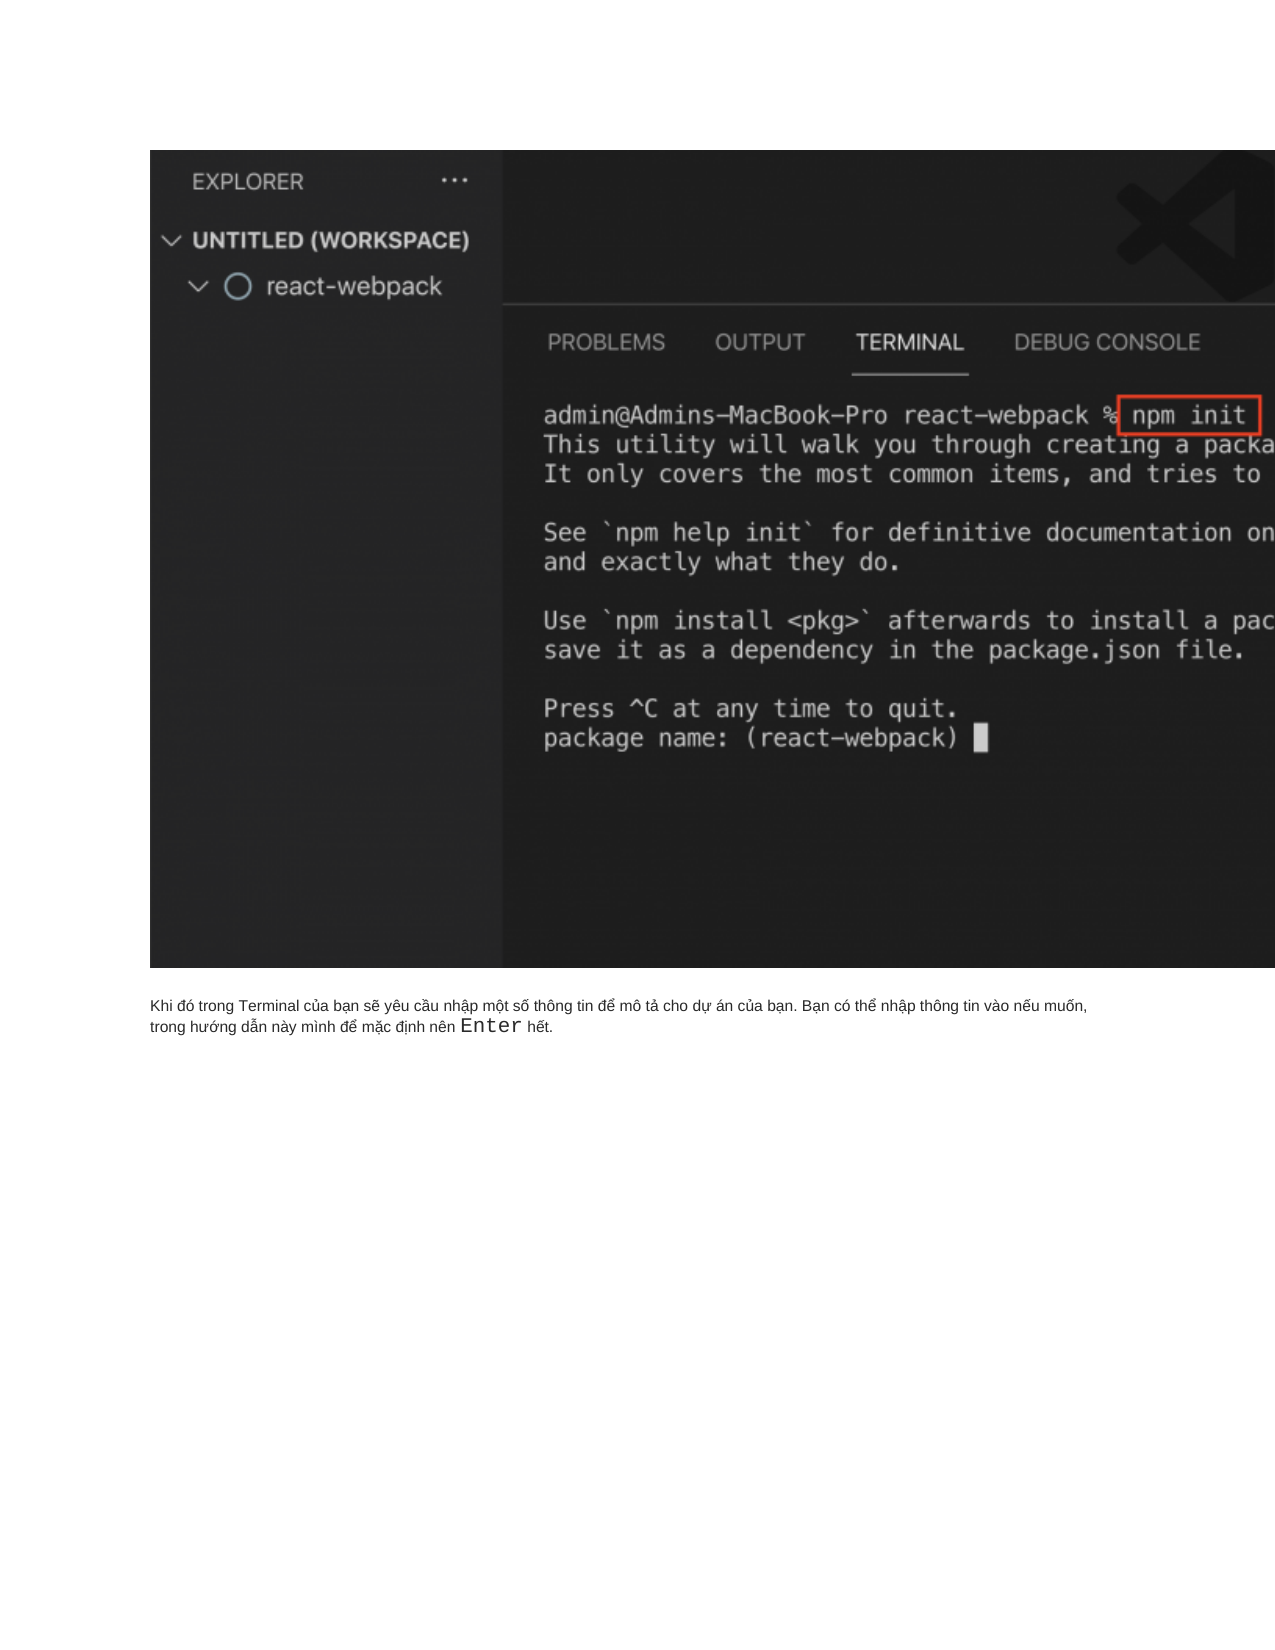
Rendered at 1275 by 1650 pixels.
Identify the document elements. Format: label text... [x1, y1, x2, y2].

picture [150, 150, 1275, 968]
text Khi đó trong Terminal của bạn sẽ yêu cầu nhập một số thông tin để mô tả cho dự án của bạn. Bạn có thể nhập thông tin vào nếu muốn, trong hướng dẫn này mình để mặc định nên Enter hết. [150, 997, 1125, 1038]
